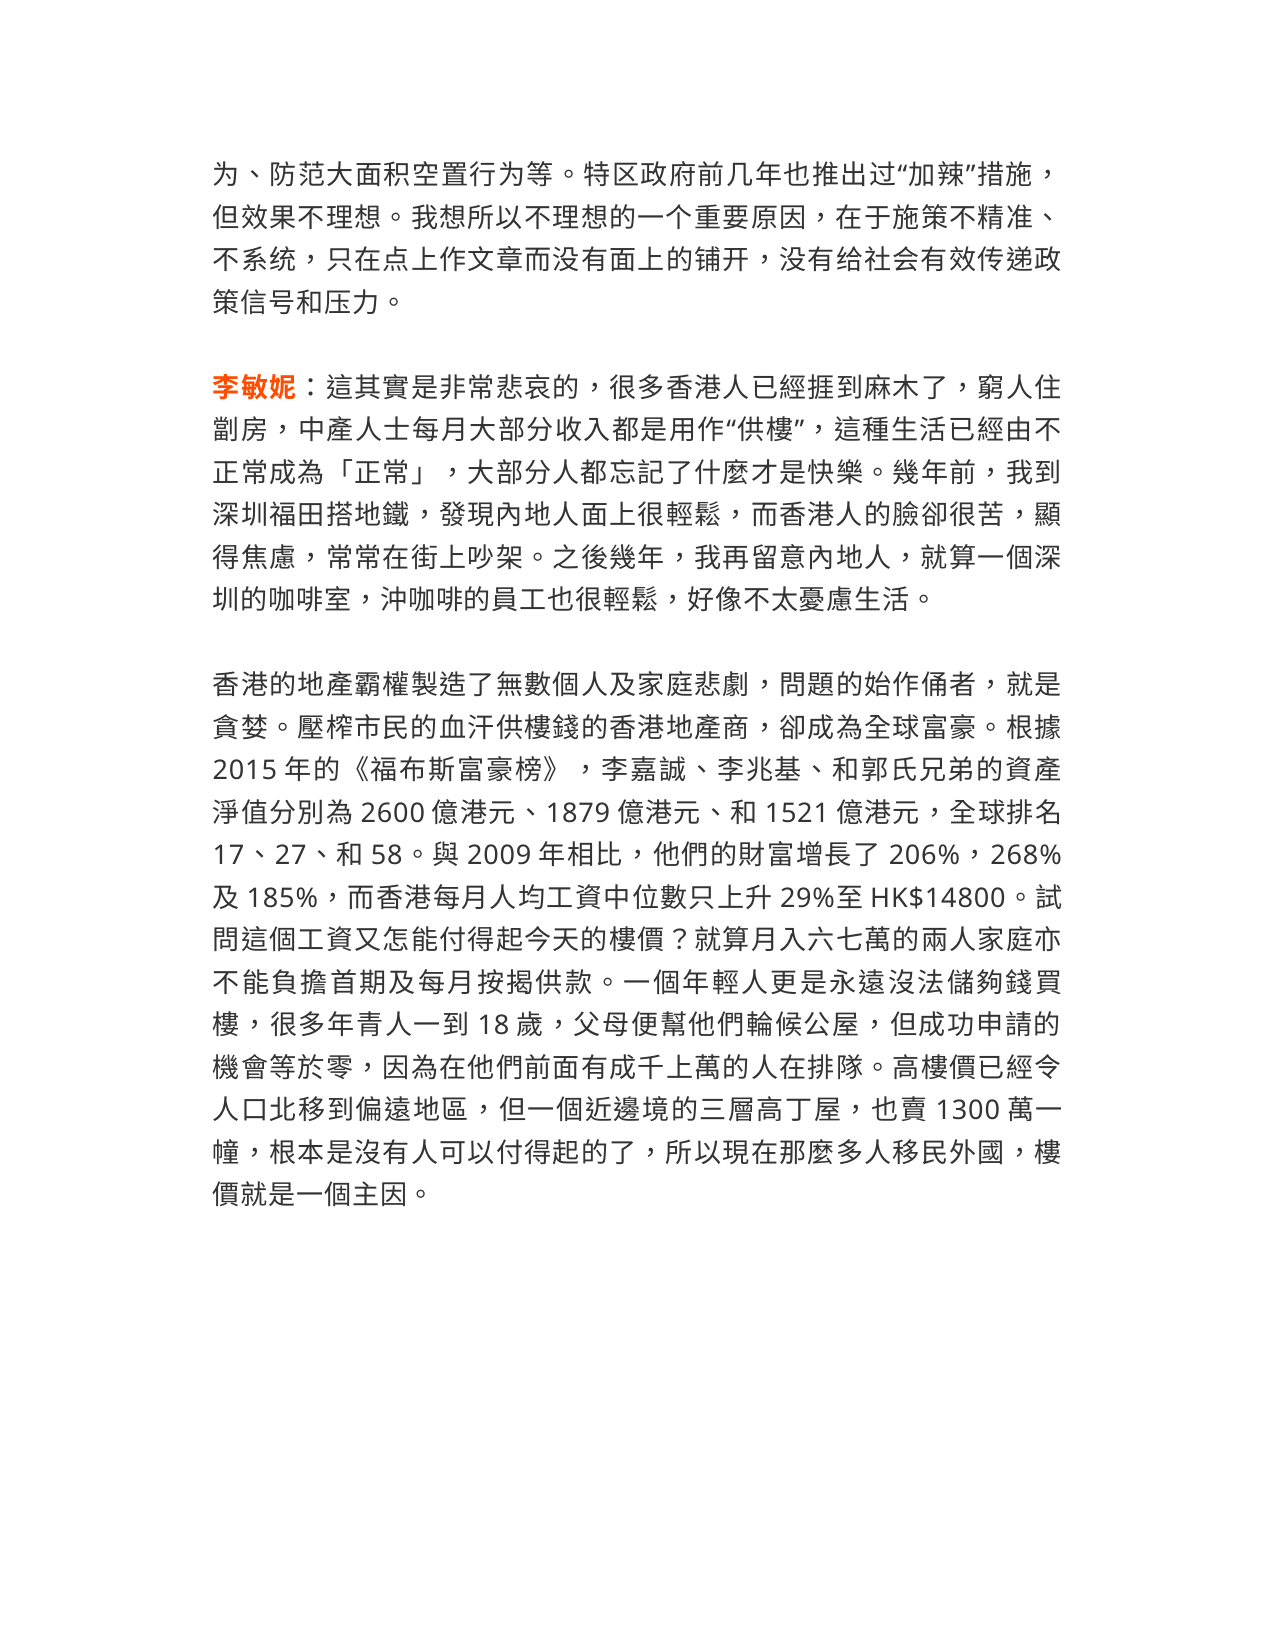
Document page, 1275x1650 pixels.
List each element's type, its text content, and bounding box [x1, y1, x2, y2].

text 香港的地產霸權製造了無數個人及家庭悲劇，問題的始作俑者，就是貪婪。壓榨市民的血汗供樓錢的香港地產商，卻成為全球富豪。根據2015年的《福布斯富豪榜》，李嘉誠、李兆基、和郭氏兄弟的資產淨值分別為2600億港元、1879億港元、和1521億港元，全球排名17、27、和58。與2009年相比，他們的財富增長了206%，268%及185%，而香港每月人均工資中位數只上升29%至HK$14800。試問這個工資又怎能付得起今天的樓價？就算月入六七萬的兩人家庭亦不能負擔首期及每月按揭供款。一個年輕人更是永遠沒法儲夠錢買樓，很多年青人一到18歲，父母便幫他們輪候公屋，但成功申請的機會等於零，因為在他們前面有成千上萬的人在排隊。高樓價已經令人口北移到偏遠地區，但一個近邊境的三層高丁屋，也賣1300萬一幢，根本是沒有人可以付得起的了，所以現在那麼多人移民外國，樓價就是一個主因。 [212, 660, 1062, 1212]
text 李敏妮：這其實是非常悲哀的，很多香港人已經捱到麻木了，窮人住劏房，中產人士每月大部分收入都是用作“供樓”，這種生活已經由不正常成為「正常」，大部分人都忘記了什麼才是快樂。幾年前，我到深圳福田搭地鐵，發現內地人面上很輕鬆，而香港人的臉卻很苦，顯得焦慮，常常在街上吵架。之後幾年，我再留意內地人，就算一個深圳的咖啡室，沖咖啡的員工也很輕鬆，好像不太憂慮生活。 [212, 362, 1062, 617]
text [212, 150, 1062, 320]
